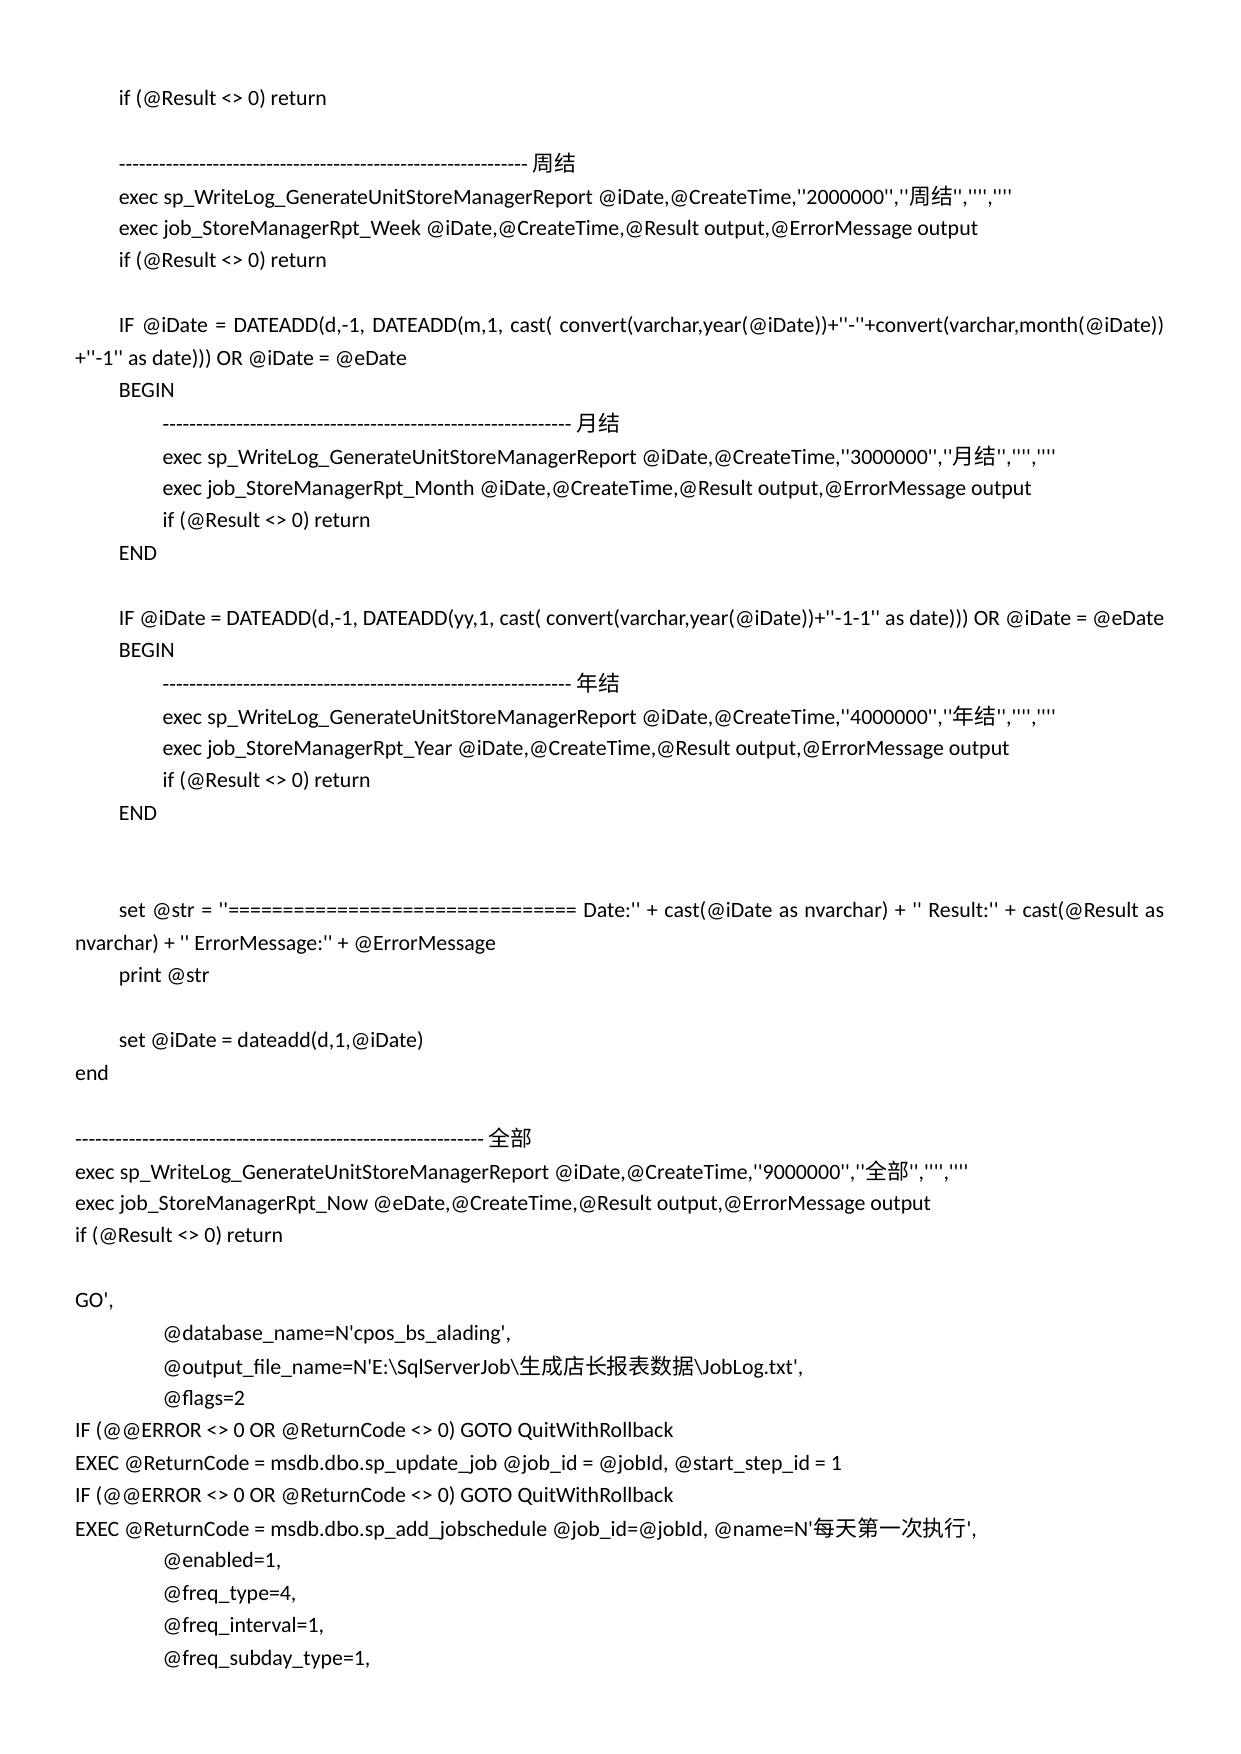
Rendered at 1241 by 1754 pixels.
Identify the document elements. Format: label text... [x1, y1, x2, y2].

text IF (@@ERROR <> 0 OR @ReturnCode <> 0) GOTO QuitWithRollback [75, 1478, 1165, 1511]
text BEGIN [75, 633, 1165, 666]
text @flags=2 [75, 1381, 1165, 1413]
text if (@Result <> 0) return [75, 243, 1165, 276]
text ------------------------------------------------------------- 周结 [75, 146, 1165, 178]
text EXEC @ReturnCode = msdb.dbo.sp_update_job @job_id = @jobId, @start_step_id = 1 [75, 1446, 1165, 1478]
text if (@Result <> 0) return [75, 763, 1165, 796]
text ------------------------------------------------------------- 年结 [75, 666, 1165, 698]
text EXEC @ReturnCode = msdb.dbo.sp_add_jobschedule @job_id=@jobId, @name=N'每天第一次执行', [75, 1511, 1165, 1543]
text exec job_StoreManagerRpt_Year @iDate,@CreateTime,@Result output,@ErrorMessage output [75, 731, 1165, 763]
text if (@Result <> 0) return [75, 1218, 1165, 1251]
text END [75, 536, 1165, 568]
text set @str = ''================================ Date:'' + cast(@iDate as nvarchar) + '' Result:'' + cast(@Result as nvarchar) + '' ErrorMessage:'' + @ErrorMessage [75, 893, 1165, 958]
text exec job_StoreManagerRpt_Month @iDate,@CreateTime,@Result output,@ErrorMessage output [75, 471, 1165, 503]
text IF @iDate = DATEADD(d,-1, DATEADD(yy,1, cast( convert(varchar,year(@iDate))+''-1-1'' as date))) OR @iDate = @eDate [75, 601, 1165, 633]
text set @iDate = dateadd(d,1,@iDate) [75, 1023, 1165, 1056]
text end [75, 1056, 1165, 1088]
text IF (@@ERROR <> 0 OR @ReturnCode <> 0) GOTO QuitWithRollback [75, 1413, 1165, 1446]
text ------------------------------------------------------------- 全部 [75, 1121, 1165, 1153]
text exec sp_WriteLog_GenerateUnitStoreManagerReport @iDate,@CreateTime,''9000000'',''全部'','''','''' [75, 1153, 1165, 1186]
text if (@Result <> 0) return [75, 81, 1165, 113]
text @freq_interval=1, [75, 1608, 1165, 1641]
text if (@Result <> 0) return [75, 503, 1165, 536]
text print @str [75, 958, 1165, 991]
text exec job_StoreManagerRpt_Now @eDate,@CreateTime,@Result output,@ErrorMessage output [75, 1186, 1165, 1218]
text END [75, 796, 1165, 828]
text exec sp_WriteLog_GenerateUnitStoreManagerReport @iDate,@CreateTime,''2000000'',''周结'','''','''' [75, 178, 1165, 211]
text @freq_subday_type=1, [75, 1641, 1165, 1673]
text BEGIN [75, 373, 1165, 406]
text @database_name=N'cpos_bs_alading', [75, 1316, 1165, 1348]
text @freq_type=4, [75, 1576, 1165, 1608]
text @enabled=1, [75, 1543, 1165, 1576]
text IF @iDate = DATEADD(d,-1, DATEADD(m,1, cast( convert(varchar,year(@iDate))+''-''+convert(varchar,month(@iDate))+''-1'' as date))) OR @iDate = @eDate [75, 308, 1165, 373]
text exec sp_WriteLog_GenerateUnitStoreManagerReport @iDate,@CreateTime,''4000000'',''年结'','''','''' [75, 698, 1165, 731]
text @output_file_name=N'E:\SqlServerJob\生成店长报表数据\JobLog.txt', [75, 1348, 1165, 1381]
text ------------------------------------------------------------- 月结 [75, 406, 1165, 438]
text exec job_StoreManagerRpt_Week @iDate,@CreateTime,@Result output,@ErrorMessage output [75, 211, 1165, 243]
text exec sp_WriteLog_GenerateUnitStoreManagerReport @iDate,@CreateTime,''3000000'',''月结'','''','''' [75, 438, 1165, 471]
text GO', [75, 1283, 1165, 1316]
